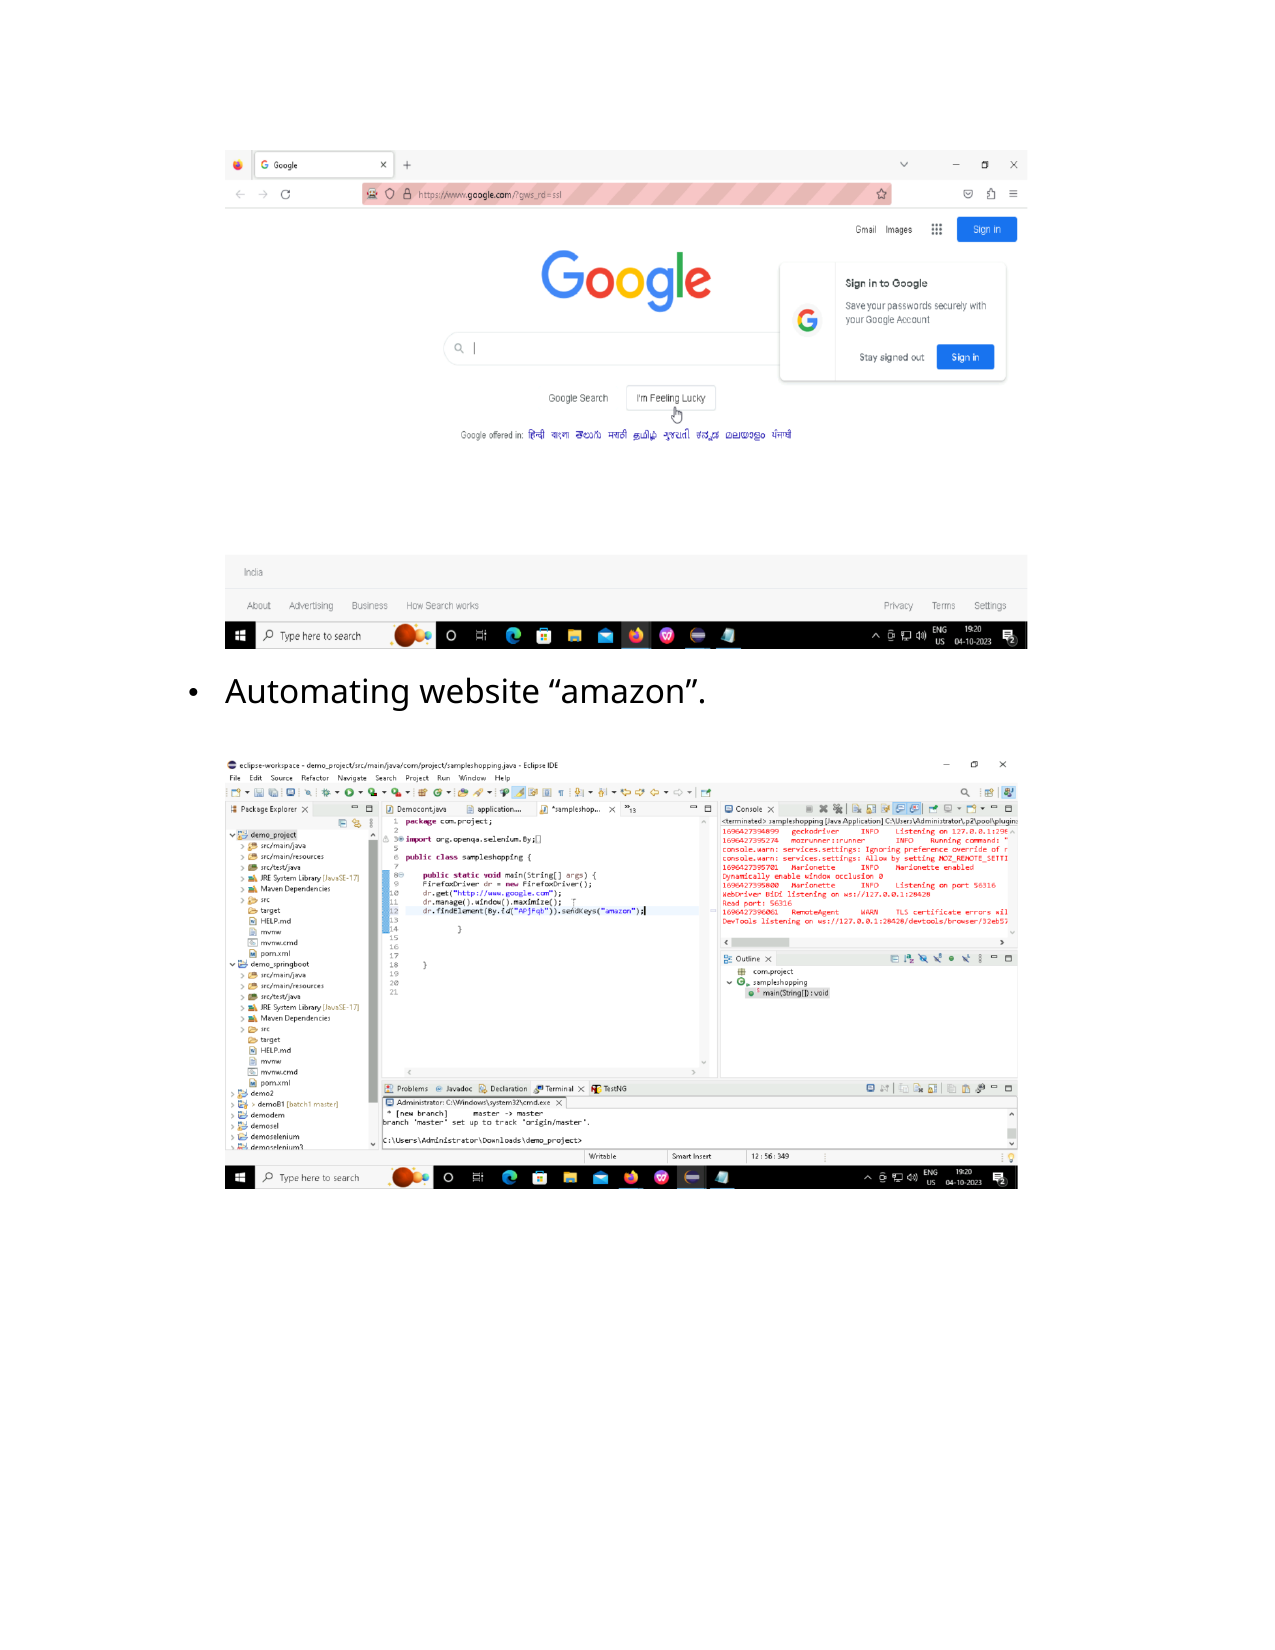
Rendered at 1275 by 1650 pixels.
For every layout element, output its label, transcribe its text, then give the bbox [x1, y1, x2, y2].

picture [225, 150, 1028, 649]
list Automating website “amazon”. [187, 668, 1125, 713]
picture [225, 758, 1018, 1189]
